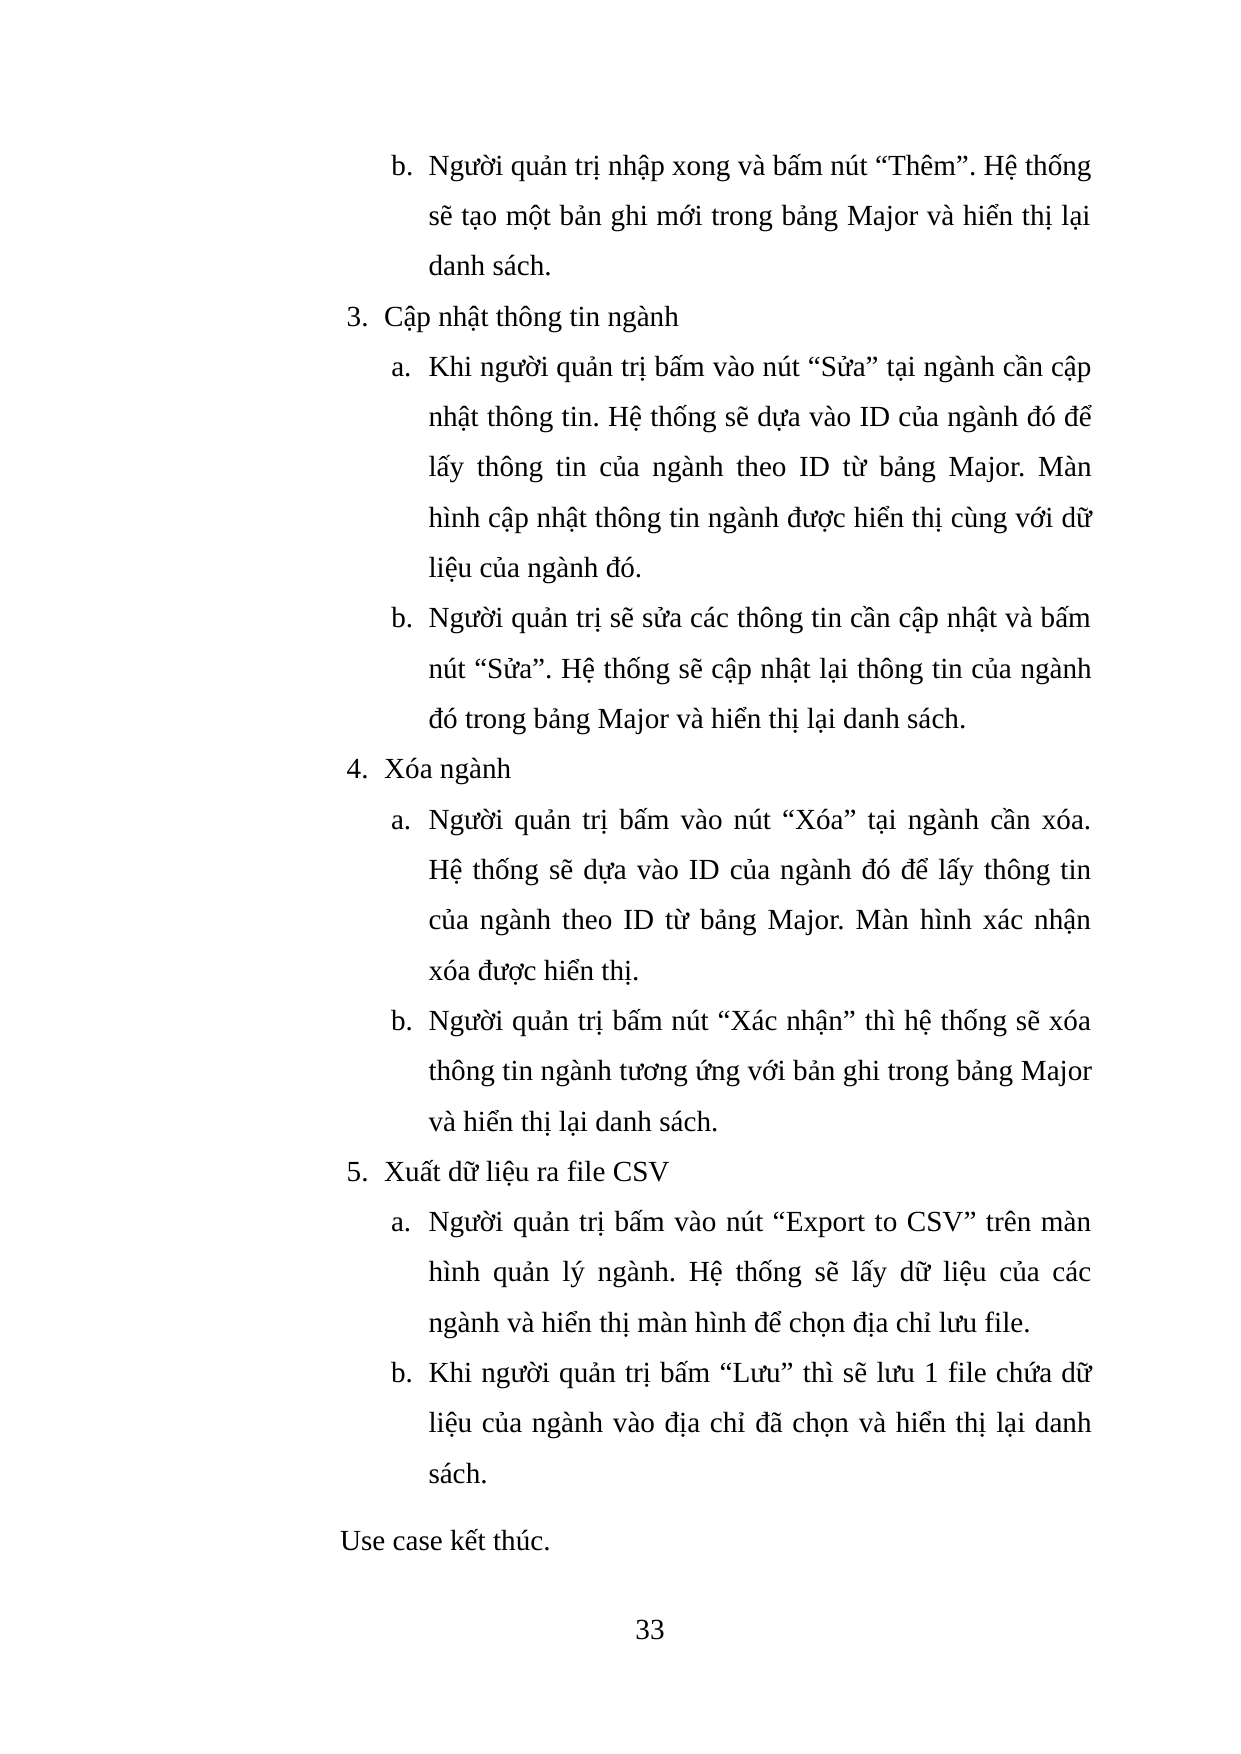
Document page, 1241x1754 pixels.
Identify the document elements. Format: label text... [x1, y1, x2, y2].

list Cập nhật thông tin ngành [346, 299, 1092, 332]
list Người quản trị sẽ sửa các thông tin cần cập nhật và bấm nút “Sửa”. Hệ thống sẽ cập nhật lại thông tin của ngành đó trong bảng Major và hiển thị lại danh sách. [391, 601, 1092, 735]
list Khi người quản trị bấm vào nút “Sửa” tại ngành cần cập nhật thông tin. Hệ thống sẽ dựa vào ID của ngành đó để lấy thông tin của ngành theo ID từ bảng Major. Màn hình cập nhật thông tin ngành được hiển thị cùng với dữ liệu của ngành đó. [391, 349, 1092, 584]
list Khi người quản trị bấm “Lưu” thì sẽ lưu 1 file chứa dữ liệu của ngành vào địa chỉ đã chọn và hiển thị lại danh sách. [391, 1355, 1092, 1489]
list Người quản trị bấm nút “Xác nhận” thì hệ thống sẽ xóa thông tin ngành tương ứng với bản ghi trong bảng Major và hiển thị lại danh sách. [391, 1003, 1092, 1137]
list Người quản trị bấm vào nút “Xóa” tại ngành cần xóa. Hệ thống sẽ dựa vào ID của ngành đó để lấy thông tin của ngành theo ID từ bảng Major. Màn hình xác nhận xóa được hiển thị. [391, 802, 1092, 986]
list Xóa ngành [346, 751, 1092, 785]
list Người quản trị nhập xong và bấm nút “Thêm”. Hệ thống sẽ tạo một bản ghi mới trong bảng Major và hiển thị lại danh sách. [391, 148, 1092, 282]
text Use case kết thúc. [340, 1523, 1092, 1556]
list Xuất dữ liệu ra file CSV [346, 1154, 1092, 1187]
list Người quản trị bấm vào nút “Export to CSV” trên màn hình quản lý ngành. Hệ thống sẽ lấy dữ liệu của các ngành và hiển thị màn hình để chọn địa chỉ lưu file. [391, 1204, 1092, 1338]
